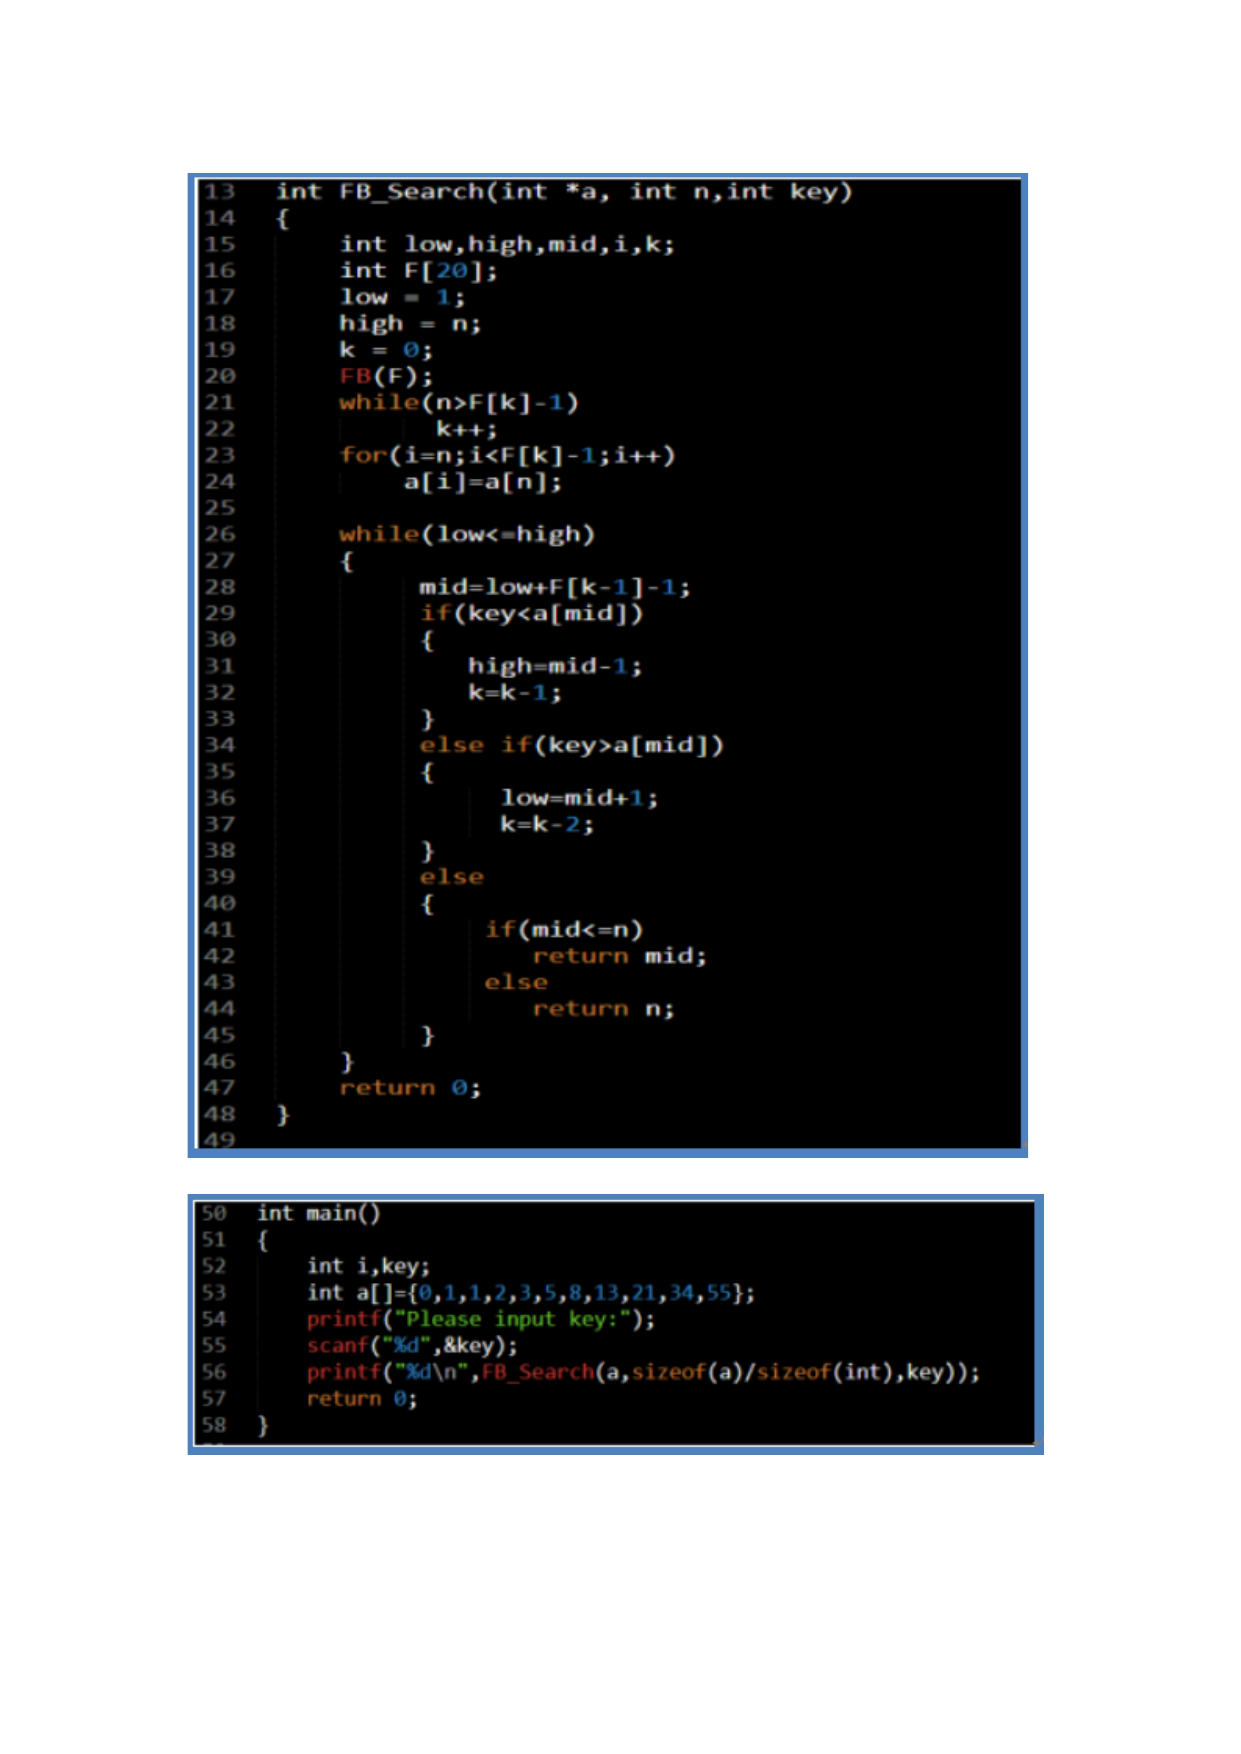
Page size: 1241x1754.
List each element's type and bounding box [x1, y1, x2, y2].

picture [187, 173, 1029, 1158]
picture [187, 1194, 1044, 1455]
